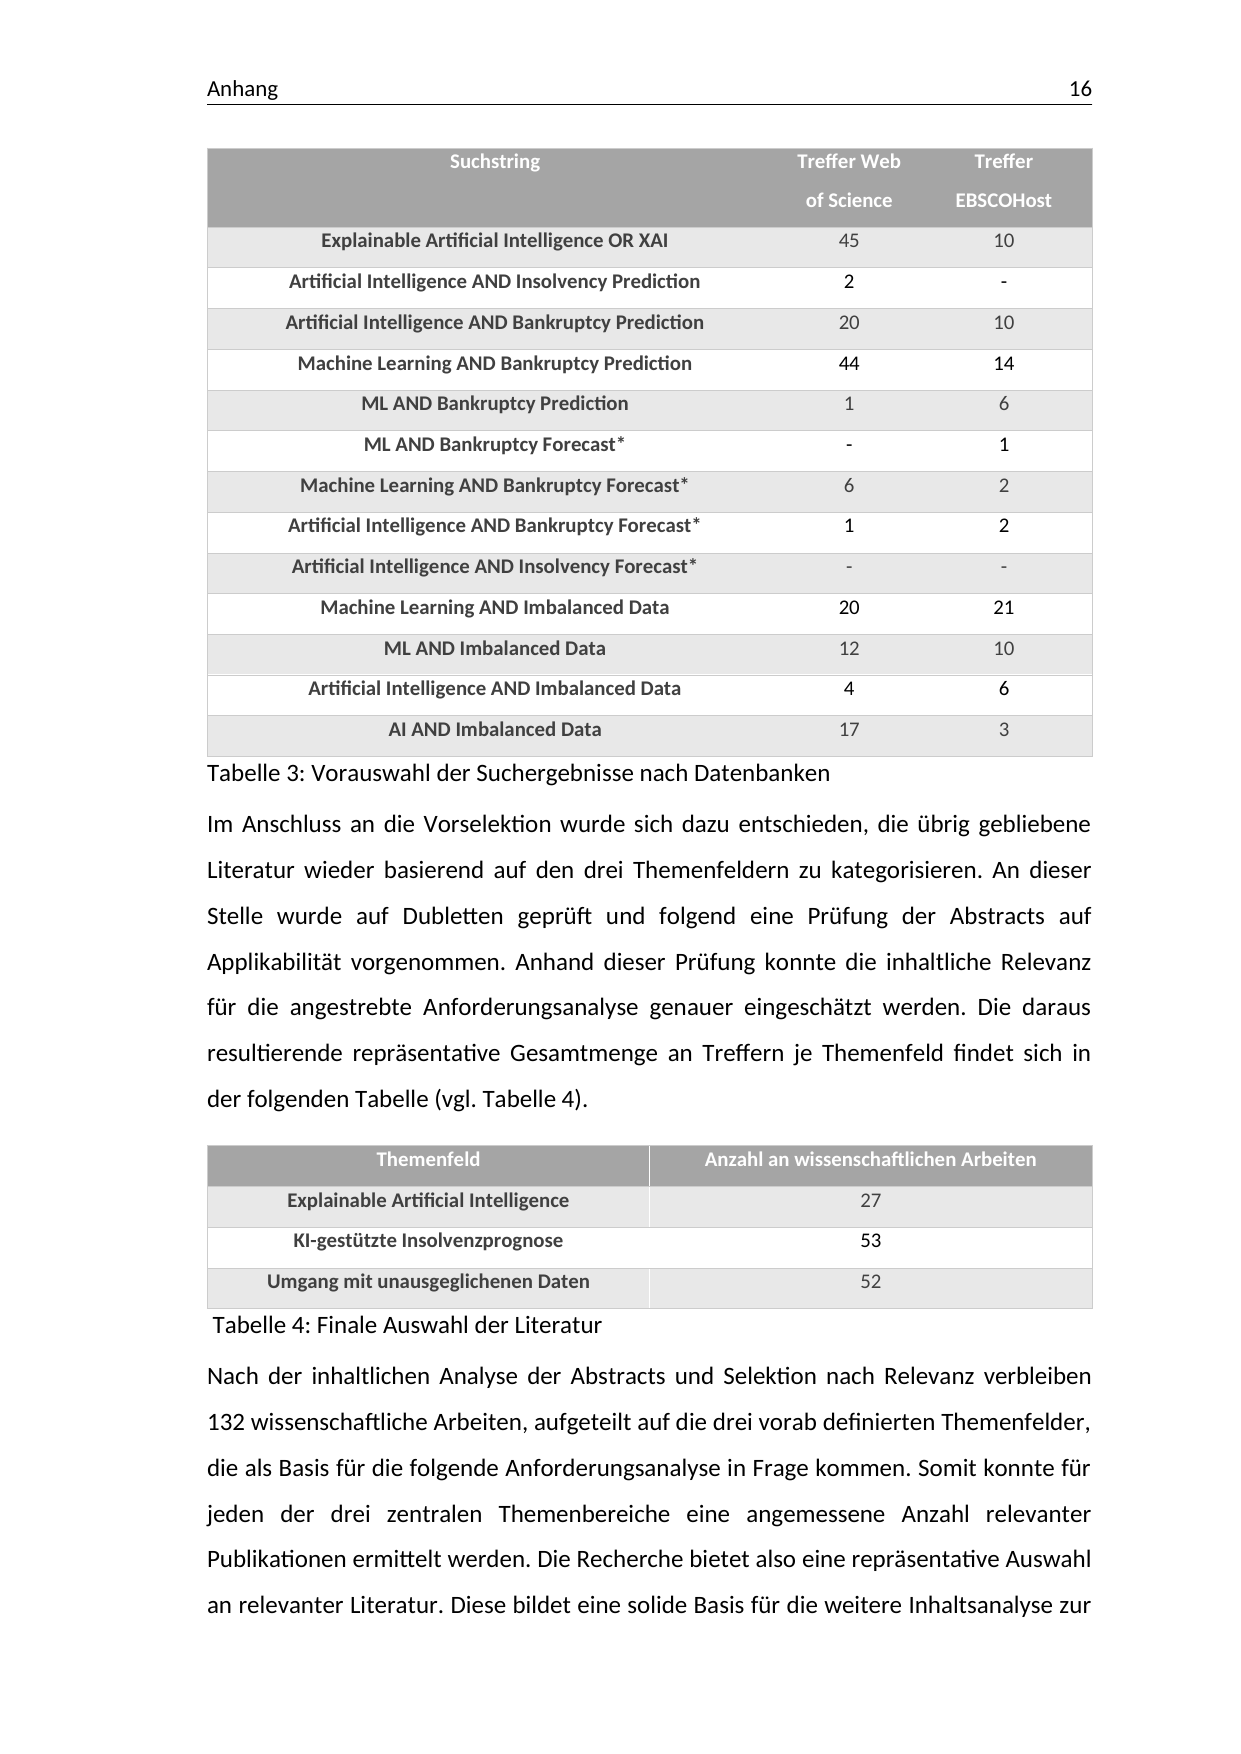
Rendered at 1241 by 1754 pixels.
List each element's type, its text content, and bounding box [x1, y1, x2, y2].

table_cell - [915, 554, 1092, 593]
table_cell Artificial Intelligence AND Insolvency Prediction [208, 268, 783, 308]
table_cell Machine Learning AND Bankruptcy Forecast* [208, 472, 783, 512]
table_cell ML AND Bankruptcy Forecast* [208, 431, 783, 471]
table_cell 53 [650, 1228, 1092, 1267]
table_cell Explainable Artificial Intelligence OR XAI [208, 228, 783, 267]
table_cell 6 [915, 391, 1092, 430]
table_cell 2 [783, 268, 915, 308]
table_cell 20 [783, 309, 915, 349]
table_cell 27 [650, 1187, 1092, 1227]
table_cell - [783, 554, 915, 593]
table_cell 6 [915, 676, 1092, 715]
table_header Suchstring [208, 149, 783, 227]
table_cell 14 [915, 350, 1092, 389]
table_cell 17 [783, 716, 915, 756]
table_cell 4 [783, 676, 915, 715]
table_cell AI AND Imbalanced Data [208, 716, 783, 756]
table_cell - [783, 431, 915, 471]
table_cell 2 [915, 513, 1092, 552]
table_cell Artificial Intelligence AND Bankruptcy Forecast* [208, 513, 783, 552]
table_cell - [915, 268, 1092, 308]
table_cell Artificial Intelligence AND Insolvency Forecast* [208, 554, 783, 593]
table_cell 12 [783, 635, 915, 674]
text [207, 1361, 1092, 1620]
table_header Treffer Web of Science [783, 149, 915, 227]
table_cell 21 [915, 594, 1092, 634]
table_cell ML AND Bankruptcy Prediction [208, 391, 783, 430]
table_cell 45 [783, 228, 915, 267]
table_cell Artificial Intelligence AND Bankruptcy Prediction [208, 309, 783, 349]
table_cell 1 [915, 431, 1092, 471]
table_cell Explainable Artificial Intelligence [208, 1187, 649, 1227]
text Im Anschluss an die Vorselektion wurde sich dazu entschieden, die übrig gebliebene Literatur wieder basierend auf den drei Themenfeldern zu kategorisieren. An dieser Stelle wurde auf Dubletten geprüft und folgend eine Prüfung der Abstracts auf Applikabilität vorgenommen. Anhand dieser Prüfung konnte die inhaltliche Relevanz für die angestrebte Anforderungsanalyse genauer eingeschätzt werden. Die daraus resultierende repräsentative Gesamtmenge an Treffern je Themenfeld findet sich in der folgenden Tabelle (vgl. Tabelle 4). [207, 808, 1092, 1113]
table_header Themenfeld [208, 1146, 649, 1186]
table_cell ML AND Imbalanced Data [208, 635, 783, 674]
table_cell 3 [915, 716, 1092, 756]
table_cell 10 [915, 635, 1092, 674]
table_header Treffer EBSCOHost [915, 149, 1092, 227]
table_cell Umgang mit unausgeglichenen Daten [208, 1269, 649, 1308]
table_header Anzahl an wissenschaftlichen Arbeiten [650, 1146, 1092, 1186]
table_cell Artificial Intelligence AND Imbalanced Data [208, 676, 783, 715]
table_cell Machine Learning AND Bankruptcy Prediction [208, 350, 783, 389]
table_cell 44 [783, 350, 915, 389]
table_cell 1 [783, 391, 915, 430]
table_cell Machine Learning AND Imbalanced Data [208, 594, 783, 634]
table_cell 10 [915, 309, 1092, 349]
table_cell 20 [783, 594, 915, 634]
table_cell 1 [783, 513, 915, 552]
table_cell 10 [915, 228, 1092, 267]
table_cell 2 [915, 472, 1092, 512]
table_cell 6 [783, 472, 915, 512]
table_cell KI-gestützte Insolvenzprognose [208, 1228, 649, 1267]
table_cell 52 [650, 1269, 1092, 1308]
